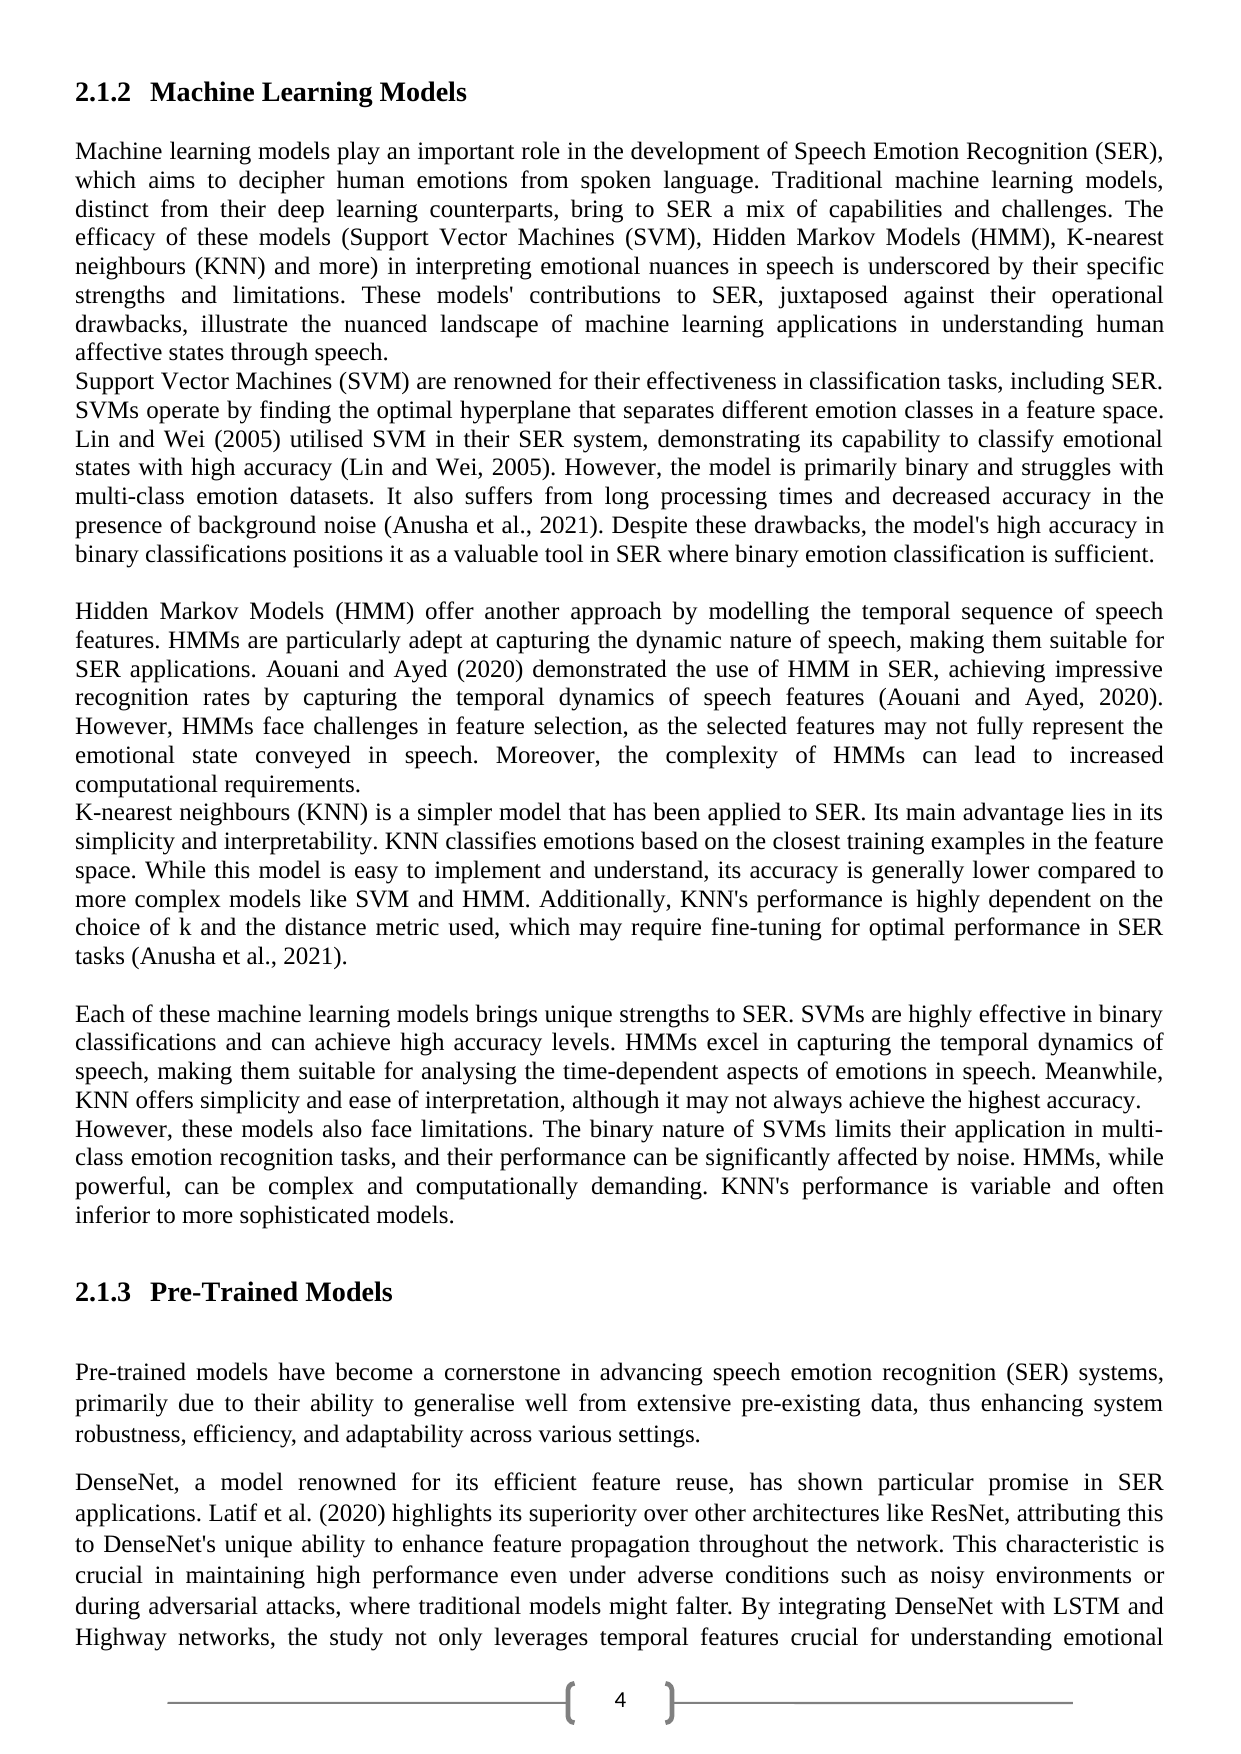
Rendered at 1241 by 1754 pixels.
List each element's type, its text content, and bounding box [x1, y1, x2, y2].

text K-nearest neighbours (KNN) is a simpler model that has been applied to SER. Its main advantage lies in its simplicity and interpretability. KNN classifies emotions based on the closest training examples in the feature space. While this model is easy to implement and understand, its accuracy is generally lower compared to more complex models like SVM and HMM. Additionally, KNN's performance is highly dependent on the choice of k and the distance metric used, which may require fine-tuning for optimal performance in SER tasks (Anusha et al., 2021). [75, 797, 1165, 970]
text Machine learning models play an important role in the development of Speech Emotion Recognition (SER), which aims to decipher human emotions from spoken language. Traditional machine learning models, distinct from their deep learning counterparts, bring to SER a mix of capabilities and challenges. The efficacy of these models (Support Vector Machines (SVM), Hidden Markov Models (HMM), K-nearest neighbours (KNN) and more) in interpreting emotional nuances in speech is underscored by their specific strengths and limitations. These models' contributions to SER, juxtaposed against their operational drawbacks, illustrate the nuanced landscape of machine learning applications in understanding human affective states through speech. [75, 136, 1165, 366]
text Pre-trained models have become a cornerstone in advancing speech emotion recognition (SER) systems, primarily due to their ability to generalise well from extensive pre-existing data, thus enhancing system robustness, efficiency, and adaptability across various settings. [75, 1357, 1165, 1448]
subtitle Machine Learning Models [75, 75, 1165, 107]
text However, these models also face limitations. The binary nature of SVMs limits their application in multi-class emotion recognition tasks, and their performance can be significantly affected by noise. HMMs, while powerful, can be complex and computationally demanding. KNN's performance is variable and often inferior to more sophisticated models. [75, 1114, 1165, 1229]
text Each of these machine learning models brings unique strengths to SER. SVMs are highly effective in binary classifications and can achieve high accuracy levels. HMMs excel in capturing the temporal dynamics of speech, making them suitable for analysing the time-dependent aspects of emotions in speech. Meanwhile, KNN offers simplicity and ease of interpretation, although it may not always achieve the highest accuracy. [75, 999, 1165, 1114]
text Hidden Markov Models (HMM) offer another approach by modelling the temporal sequence of speech features. HMMs are particularly adept at capturing the dynamic nature of speech, making them suitable for SER applications. Aouani and Ayed (2020) demonstrated the use of HMM in SER, achieving impressive recognition rates by capturing the temporal dynamics of speech features (Aouani and Ayed, 2020). However, HMMs face challenges in feature selection, as the selected features may not fully represent the emotional state conveyed in speech. Moreover, the complexity of HMMs can lead to increased computational requirements. [75, 596, 1165, 797]
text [75, 1467, 1165, 1651]
subtitle Pre-Trained Models [75, 1276, 1165, 1308]
text Support Vector Machines (SVM) are renowned for their effectiveness in classification tasks, including SER. SVMs operate by finding the optimal hyperplane that separates different emotion classes in a feature space. Lin and Wei (2005) utilised SVM in their SER system, demonstrating its capability to classify emotional states with high accuracy (Lin and Wei, 2005). However, the model is primarily binary and struggles with multi-class emotion datasets. It also suffers from long processing times and decreased accuracy in the presence of background noise (Anusha et al., 2021). Despite these drawbacks, the model's high accuracy in binary classifications positions it as a valuable tool in SER where binary emotion classification is sufficient. [75, 366, 1165, 567]
